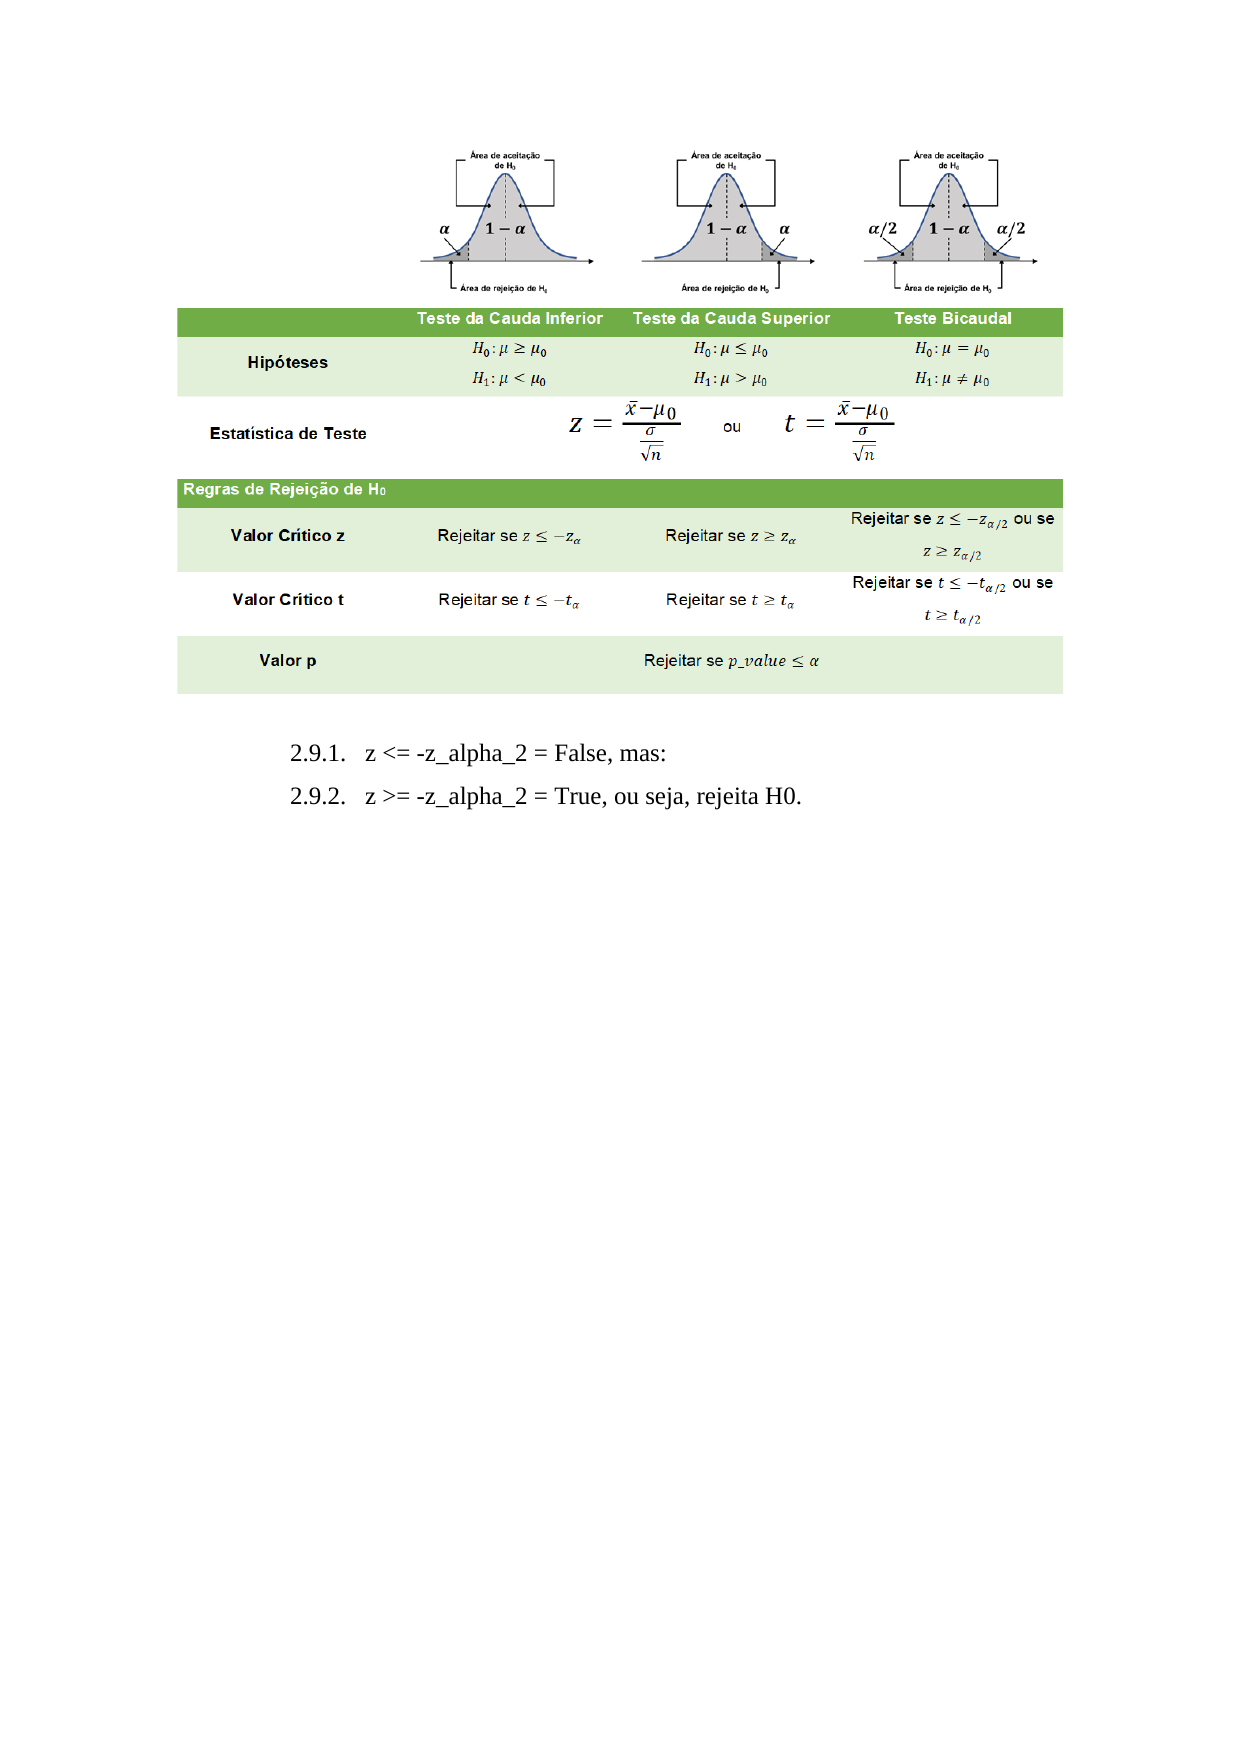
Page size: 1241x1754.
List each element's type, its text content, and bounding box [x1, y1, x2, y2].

picture [177, 147, 1063, 699]
list z <= -z_alpha_2 = False, mas: [290, 738, 1063, 766]
list z >= -z_alpha_2 = True, ou seja, rejeita H0. [290, 781, 1063, 809]
